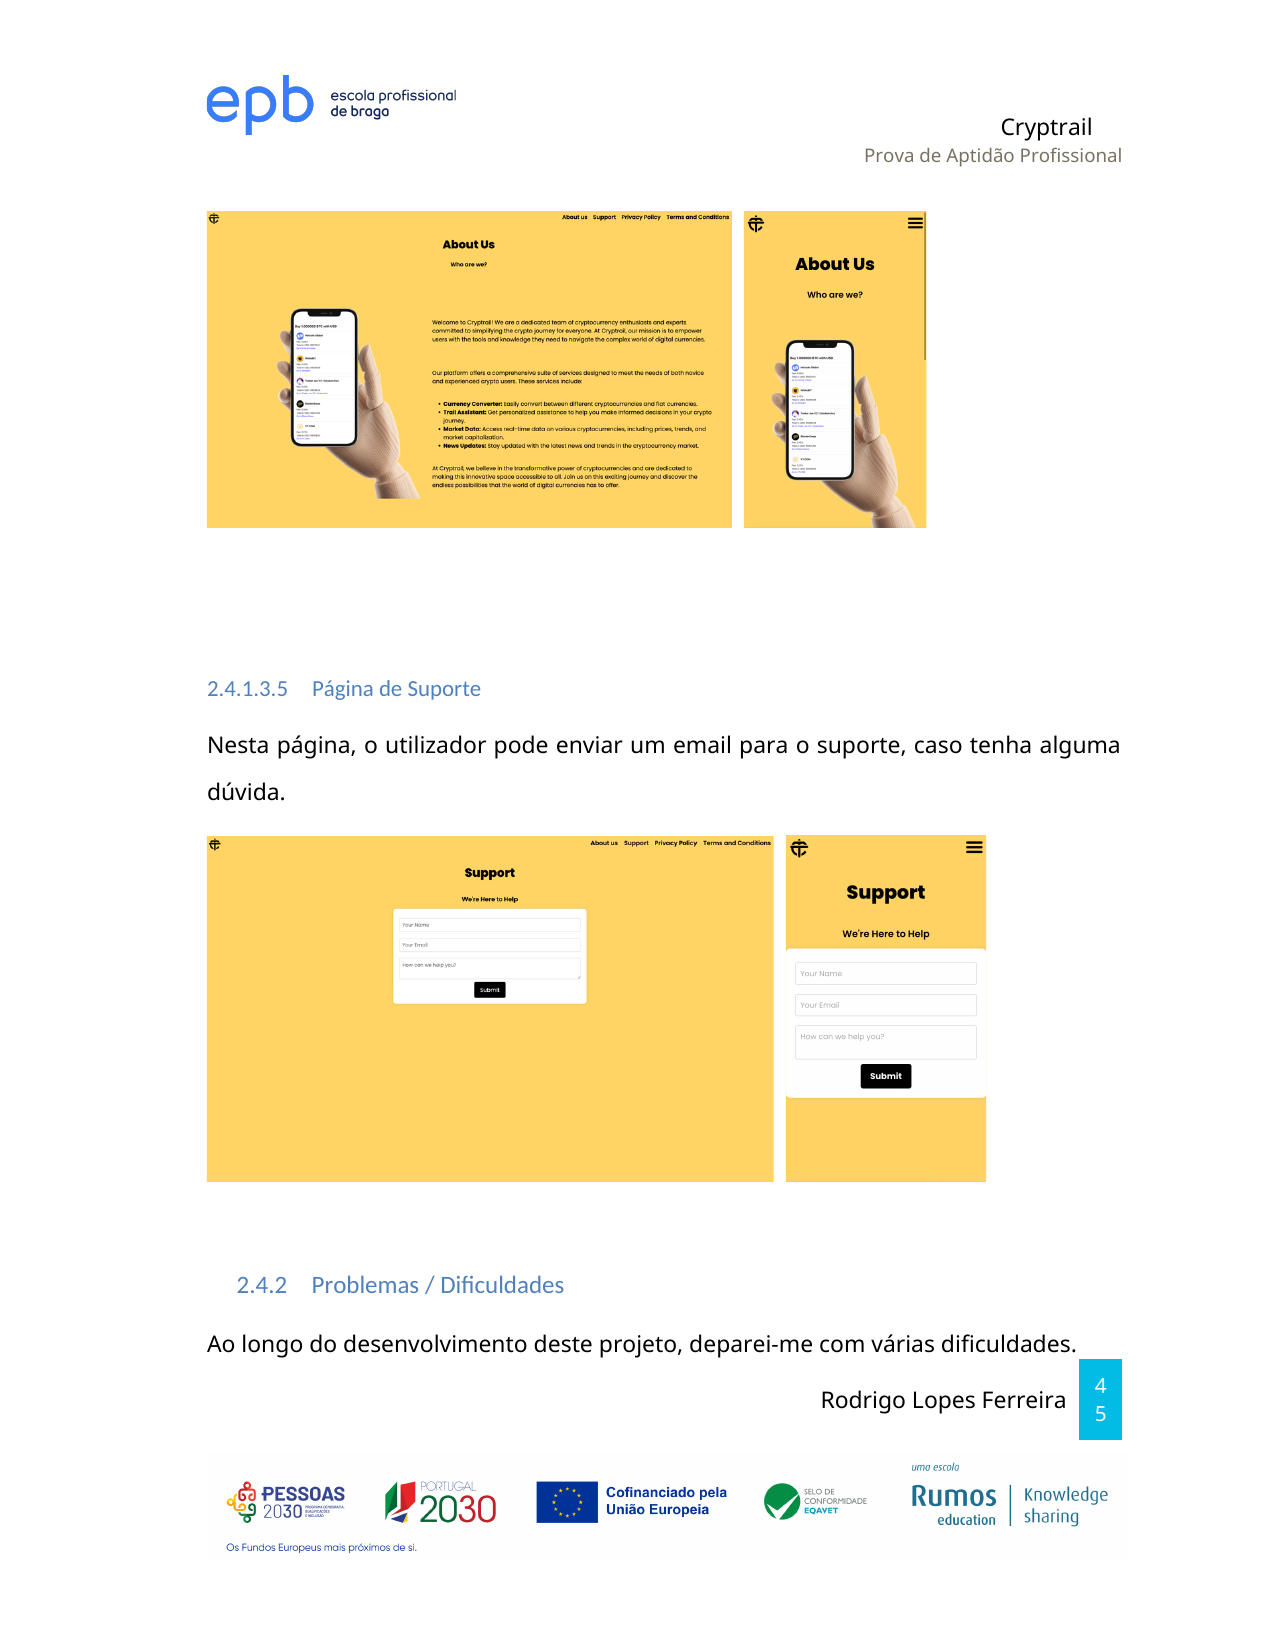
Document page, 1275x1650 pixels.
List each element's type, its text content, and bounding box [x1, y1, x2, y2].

picture [206, 1452, 1128, 1562]
picture [785, 835, 987, 1182]
picture [743, 211, 927, 528]
picture [206, 836, 774, 1182]
text Nesta página, o utilizador pode enviar um email para o suporte, caso tenha alguma dúvida. [207, 729, 1122, 807]
subtitle Problemas / Dificuldades [236, 1269, 1122, 1300]
subtitle Página de Suporte [207, 674, 1122, 702]
text Ao longo do desenvolvimento deste projeto, deparei-me com várias dificuldades. [207, 1327, 1122, 1359]
picture [206, 75, 456, 135]
picture [206, 211, 732, 528]
